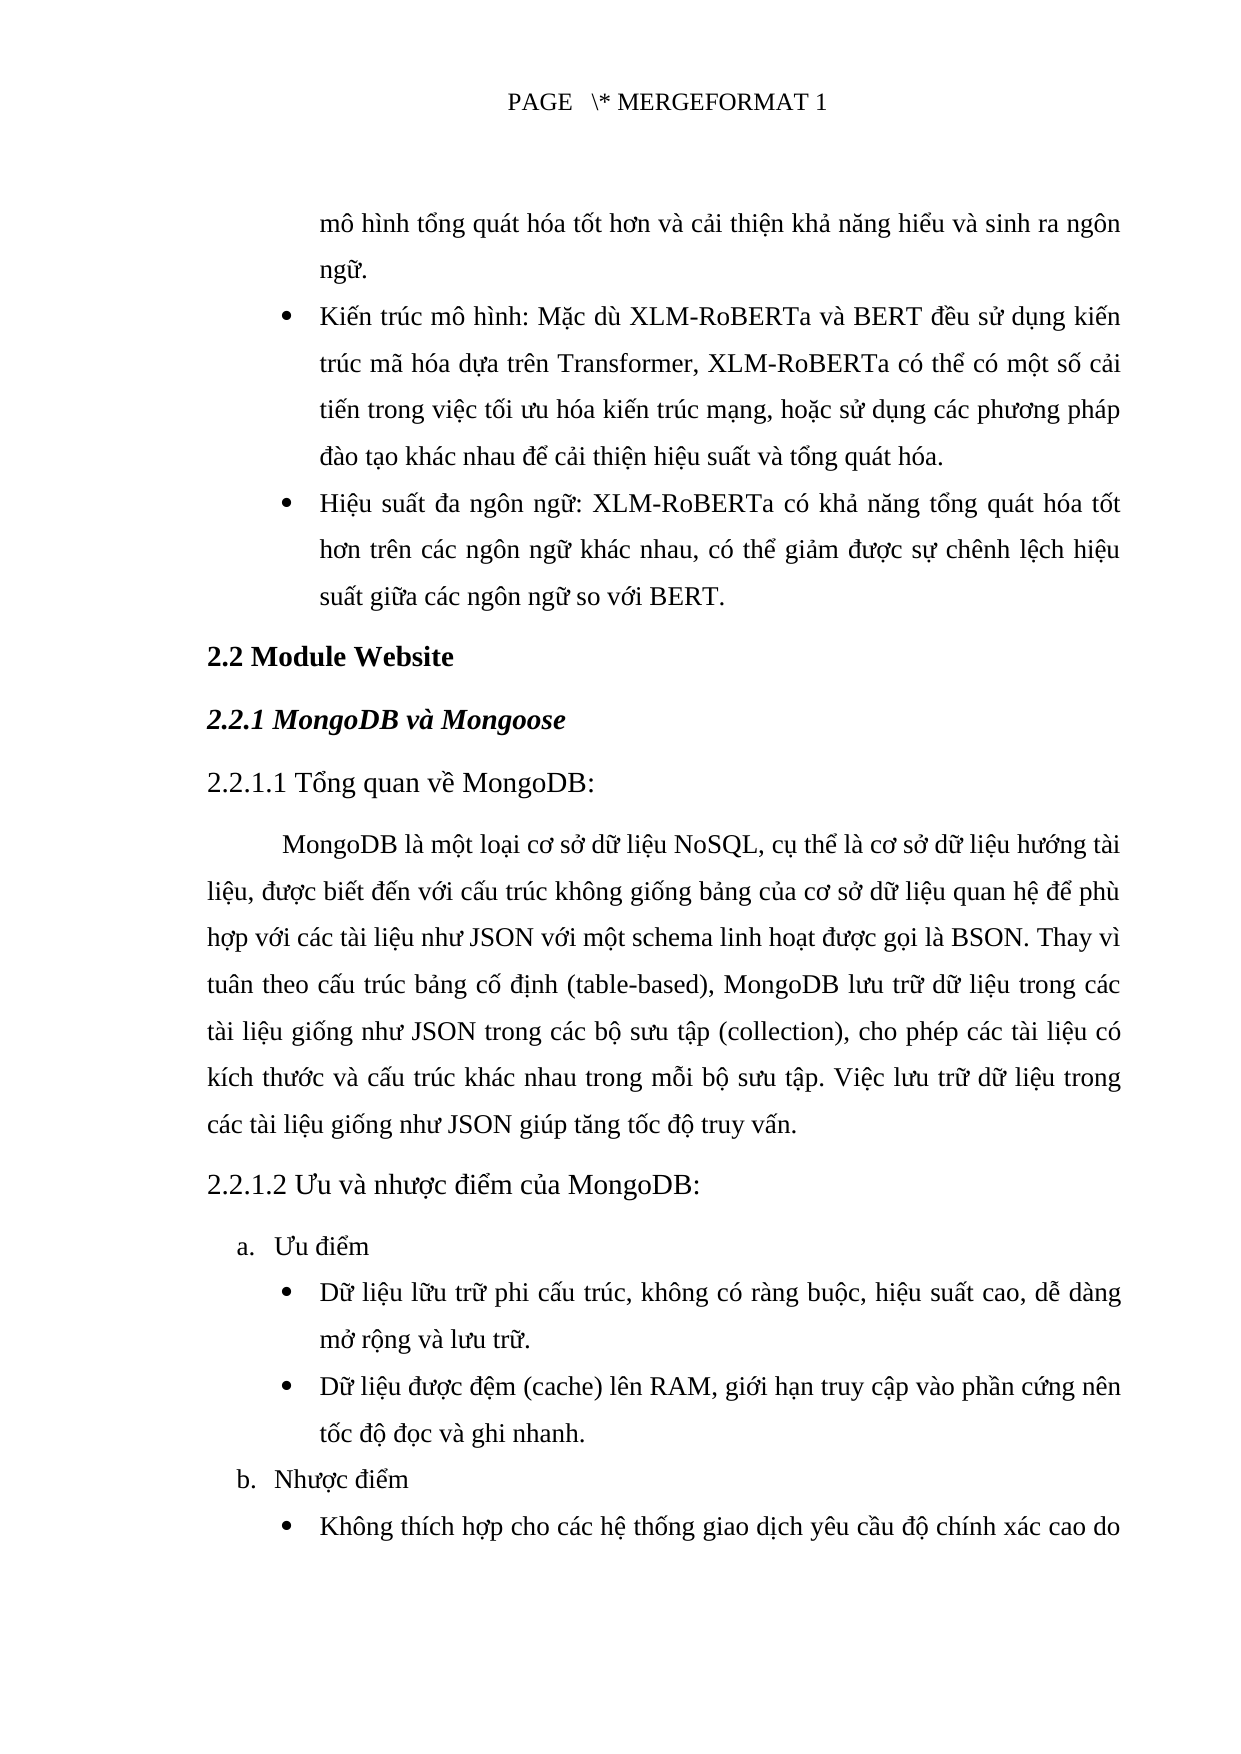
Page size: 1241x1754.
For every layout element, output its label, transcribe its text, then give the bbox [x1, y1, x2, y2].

list Hiệu suất đa ngôn ngữ: XLM-RoBERTa có khả năng tổng quát hóa tốt hơn trên các ngôn ngữ khác nhau, có thể giảm được sự chênh lệch hiệu suất giữa các ngôn ngữ so với BERT. [282, 487, 1122, 611]
list Nhược điểm [236, 1463, 1122, 1494]
subtitle Tổng quan về MongoDB: [207, 765, 1122, 799]
list Dữ liệu lữu trữ phi cấu trúc, không có ràng buộc, hiệu suất cao, dễ dàng mở rộng và lưu trữ. [282, 1277, 1122, 1354]
subtitle Ưu và nhược điểm của MongoDB: [207, 1167, 1122, 1201]
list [282, 207, 1122, 284]
subtitle Module Website [207, 639, 1122, 673]
subtitle MongoDB và Mongoose [207, 702, 1122, 736]
list Kiến trúc mô hình: Mặc dù XLM-RoBERTa và BERT đều sử dụng kiến trúc mã hóa dựa trên Transformer, XLM-RoBERTa có thể có một số cải tiến trong việc tối ưu hóa kiến trúc mạng, hoặc sử dụng các phương pháp đào tạo khác nhau để cải thiện hiệu suất và tổng quát hóa. [282, 300, 1122, 471]
list Ưu điểm [236, 1230, 1122, 1261]
list Dữ liệu được đệm (cache) lên RAM, giới hạn truy cập vào phần cứng nên tốc độ đọc và ghi nhanh. [282, 1370, 1122, 1448]
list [282, 1510, 1122, 1541]
text MongoDB là một loại cơ sở dữ liệu NoSQL, cụ thể là cơ sở dữ liệu hướng tài liệu, được biết đến với cấu trúc không giống bảng của cơ sở dữ liệu quan hệ để phù hợp với các tài liệu như JSON với một schema linh hoạt được gọi là BSON. Thay vì tuân theo cấu trúc bảng cố định (table-based), MongoDB lưu trữ dữ liệu trong các tài liệu giống như JSON trong các bộ sưu tập (collection), cho phép các tài liệu có kích thước và cấu trúc khác nhau trong mỗi bộ sưu tập. Việc lưu trữ dữ liệu trong các tài liệu giống như JSON giúp tăng tốc độ truy vấn. [207, 828, 1122, 1139]
